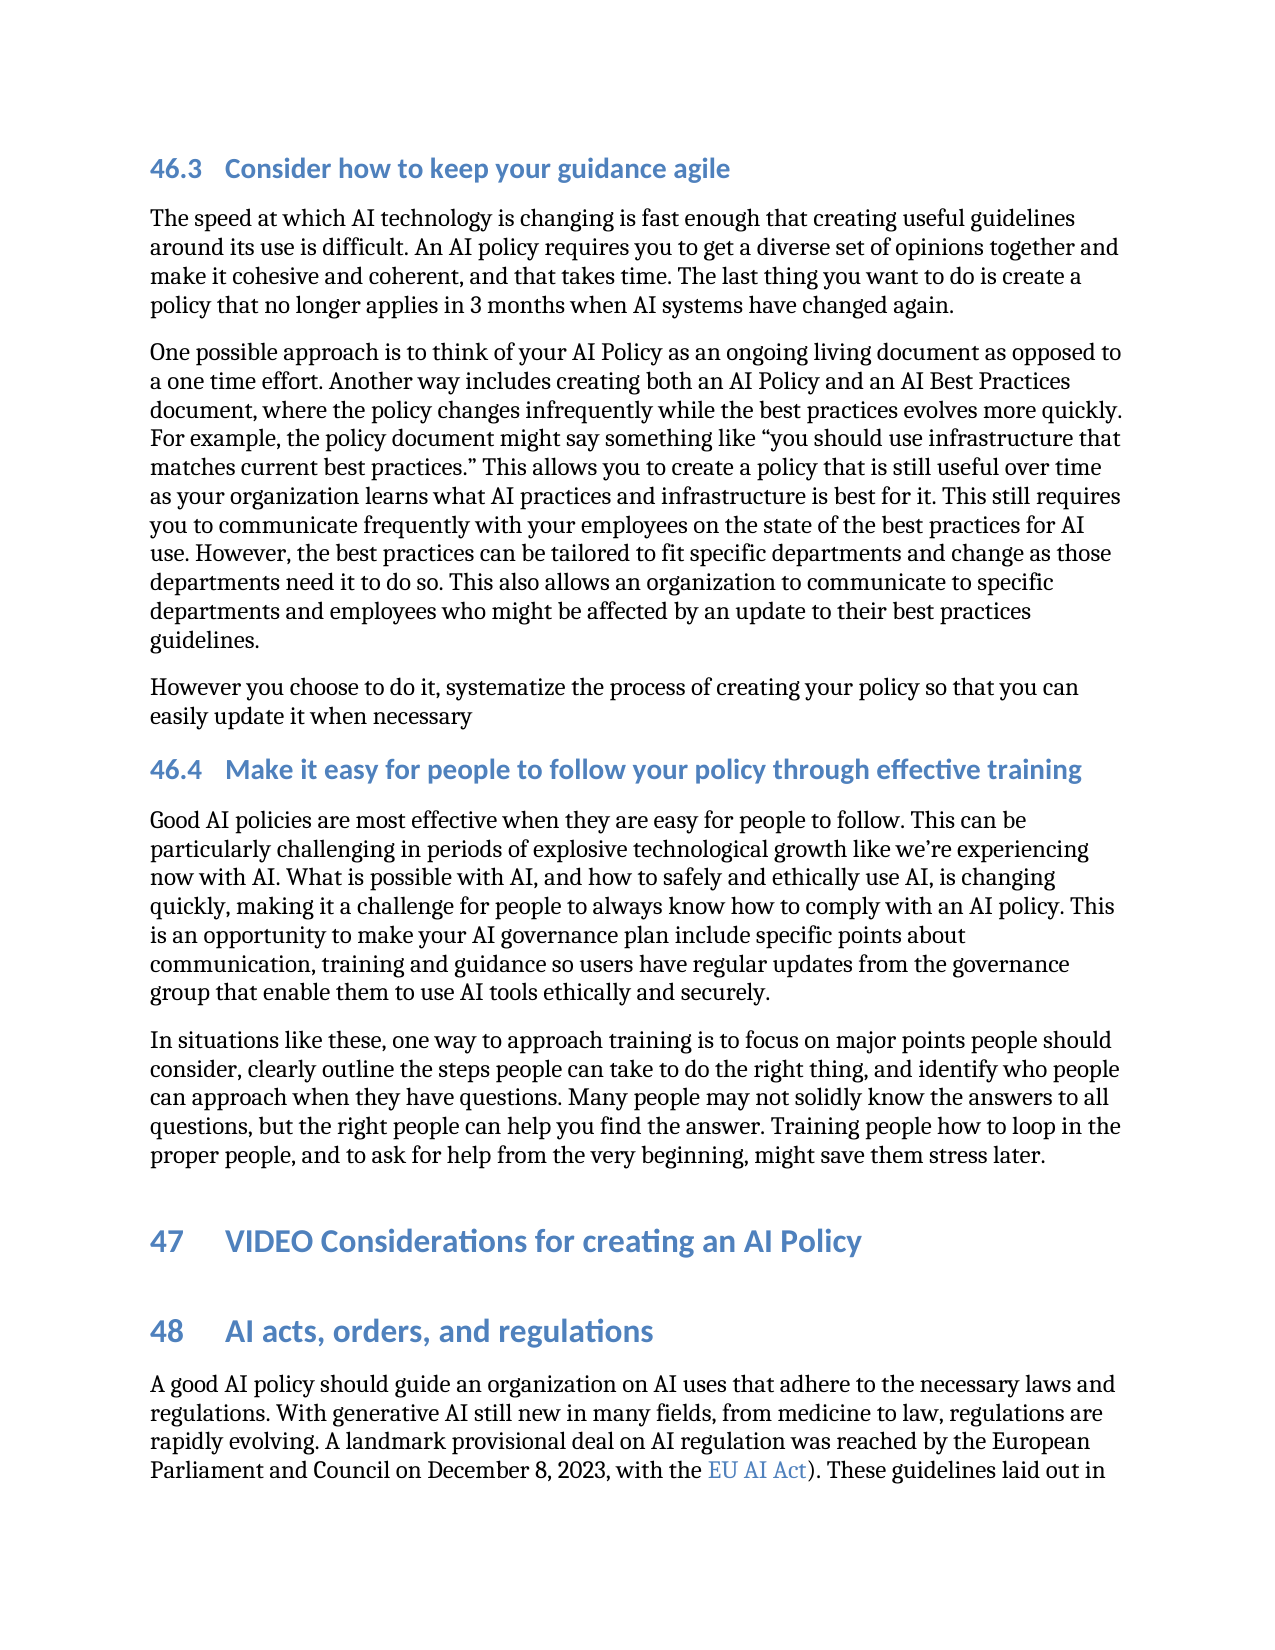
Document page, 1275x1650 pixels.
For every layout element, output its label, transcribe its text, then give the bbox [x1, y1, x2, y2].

text Good AI policies are most effective when they are easy for people to follow. This can be particularly challenging in periods of explosive technological growth like we’re experiencing now with AI. What is possible with AI, and how to safely and ethically use AI, is changing quickly, making it a challenge for people to always know how to comply with an AI policy. This is an opportunity to make your AI governance plan include specific points about communication, training and guidance so users have regular updates from the governance group that enable them to use AI tools ethically and securely. [150, 806, 1125, 1007]
text The speed at which AI technology is changing is fast enough that creating useful guidelines around its use is difficult. An AI policy requires you to get a diverse set of opinions together and make it cohesive and coherent, and that takes time. The last thing you want to do is create a policy that no longer applies in 3 months when AI systems have changed again. [150, 204, 1125, 319]
text One possible approach is to think of your AI Policy as an ongoing living document as opposed to a one time effort. Another way includes creating both an AI Policy and an AI Best Practices document, where the policy changes infrequently while the best practices evolves more quickly. For example, the policy document might say something like “you should use infrastructure that matches current best practices.” This allows you to create a policy that is still useful over time as your organization learns what AI practices and infrastructure is best for it. This still requires you to communicate frequently with your employees on the state of the best practices for AI use. However, the best practices can be tailored to fit specific departments and change as those departments need it to do so. This also allows an organization to communicate to specific departments and employees who might be affected by an update to their best practices guidelines. [150, 338, 1125, 654]
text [150, 1370, 1125, 1485]
subtitle 46.4 Make it easy for people to follow your policy through effective training [150, 751, 1125, 787]
subtitle 46.3 Consider how to keep your guidance agile [150, 150, 1125, 186]
subtitle 48 AI acts, orders, and regulations [150, 1310, 1125, 1351]
text In situations like these, one way to approach training is to focus on major points people should consider, clearly outline the steps people can take to do the right thing, and identify who people can approach when they have questions. Many people may not solidly know the answers to all questions, but the right people can help you find the answer. Training people how to loop in the proper people, and to ask for help from the very beginning, might save them stress later. [150, 1026, 1125, 1169]
text However you choose to do it, systematize the process of creating your policy so that you can easily update it when necessary [150, 673, 1125, 731]
subtitle 47 VIDEO Considerations for creating an AI Policy [150, 1219, 1125, 1260]
